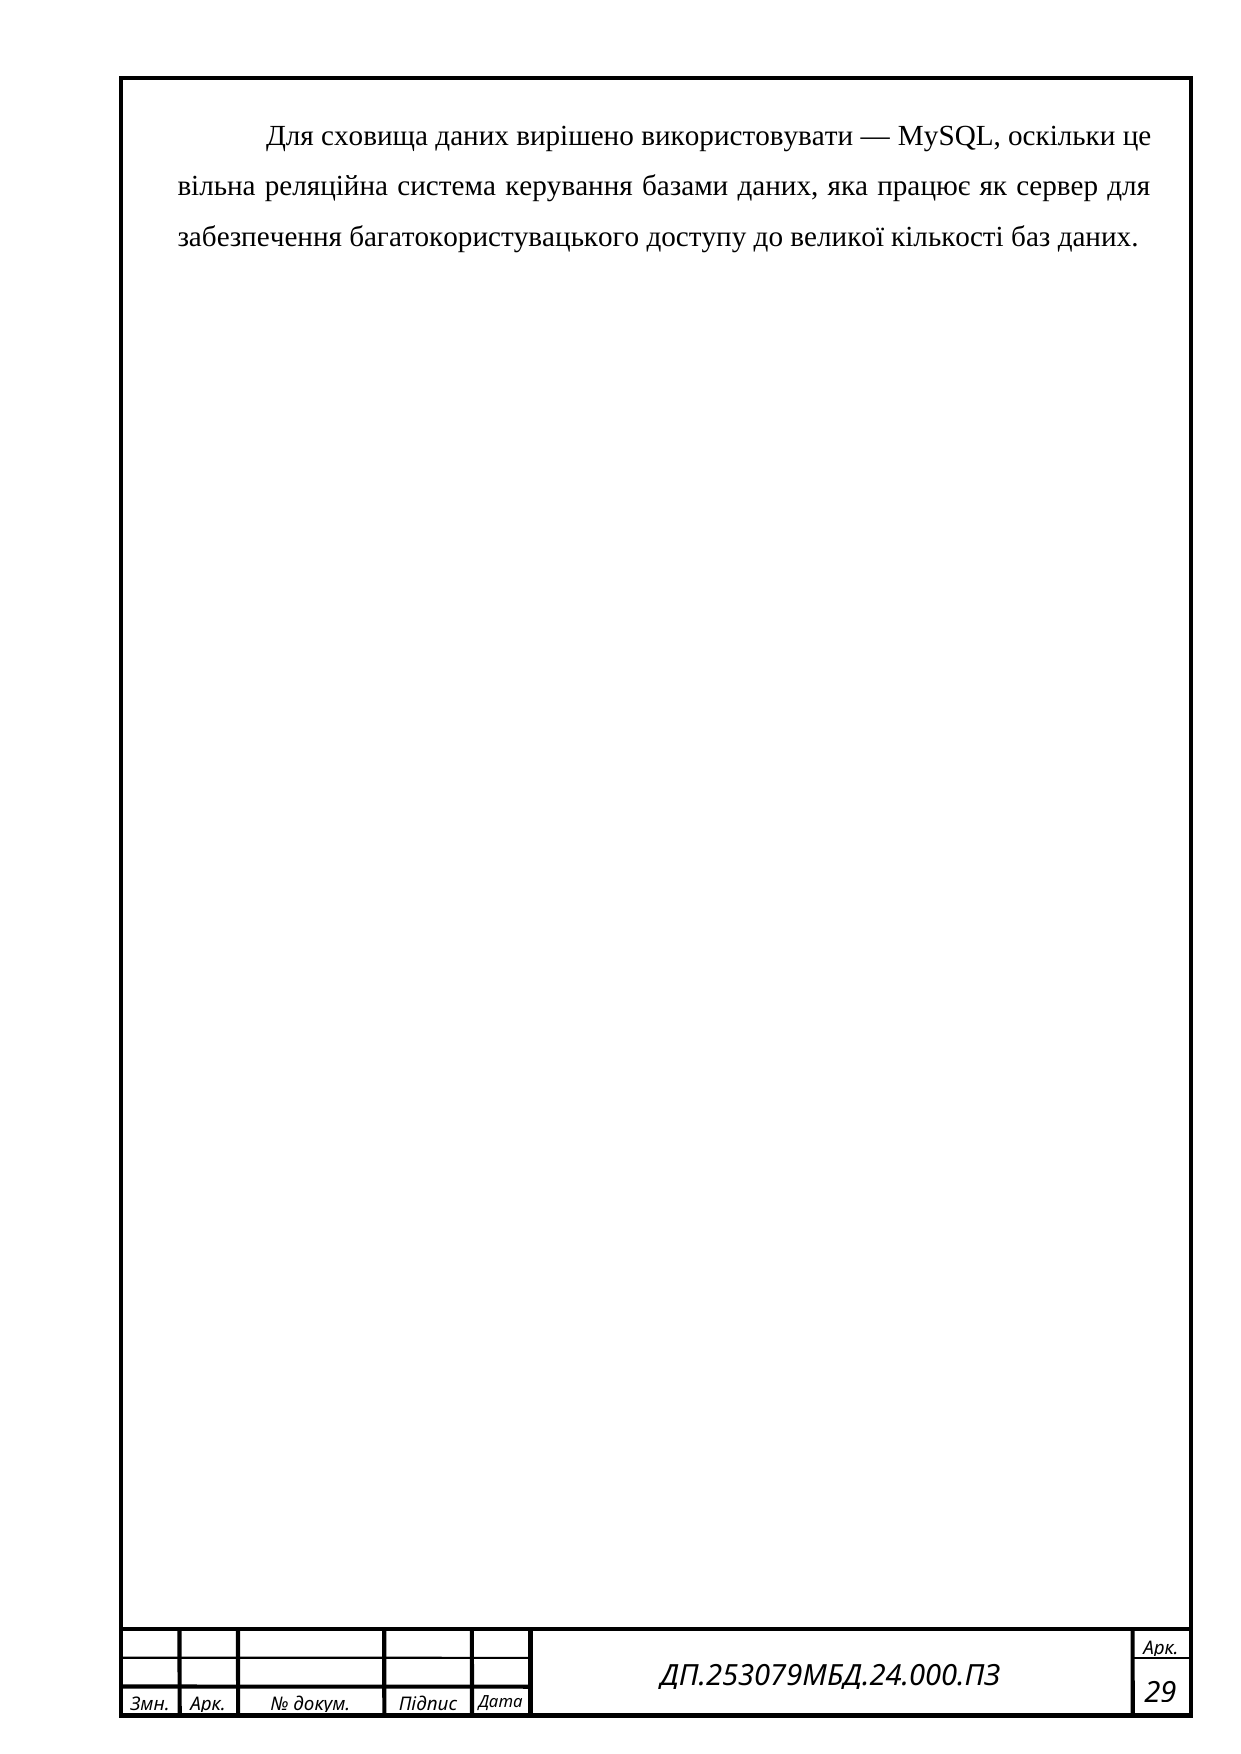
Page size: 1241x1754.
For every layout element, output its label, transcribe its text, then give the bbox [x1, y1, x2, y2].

text Для сховища даних вирішено використовувати ― MySQL, оскільки це вільна реляційна система керування базами даних, яка працює як сервер для забезпечення багатокористувацького доступу до великої кількості баз даних. [177, 118, 1152, 169]
text Для сховища даних вирішено використовувати ― MySQL, оскільки це вільна реляційна система керування базами даних, яка працює як сервер для забезпечення багатокористувацького доступу до великої кількості баз даних. [177, 202, 1152, 252]
